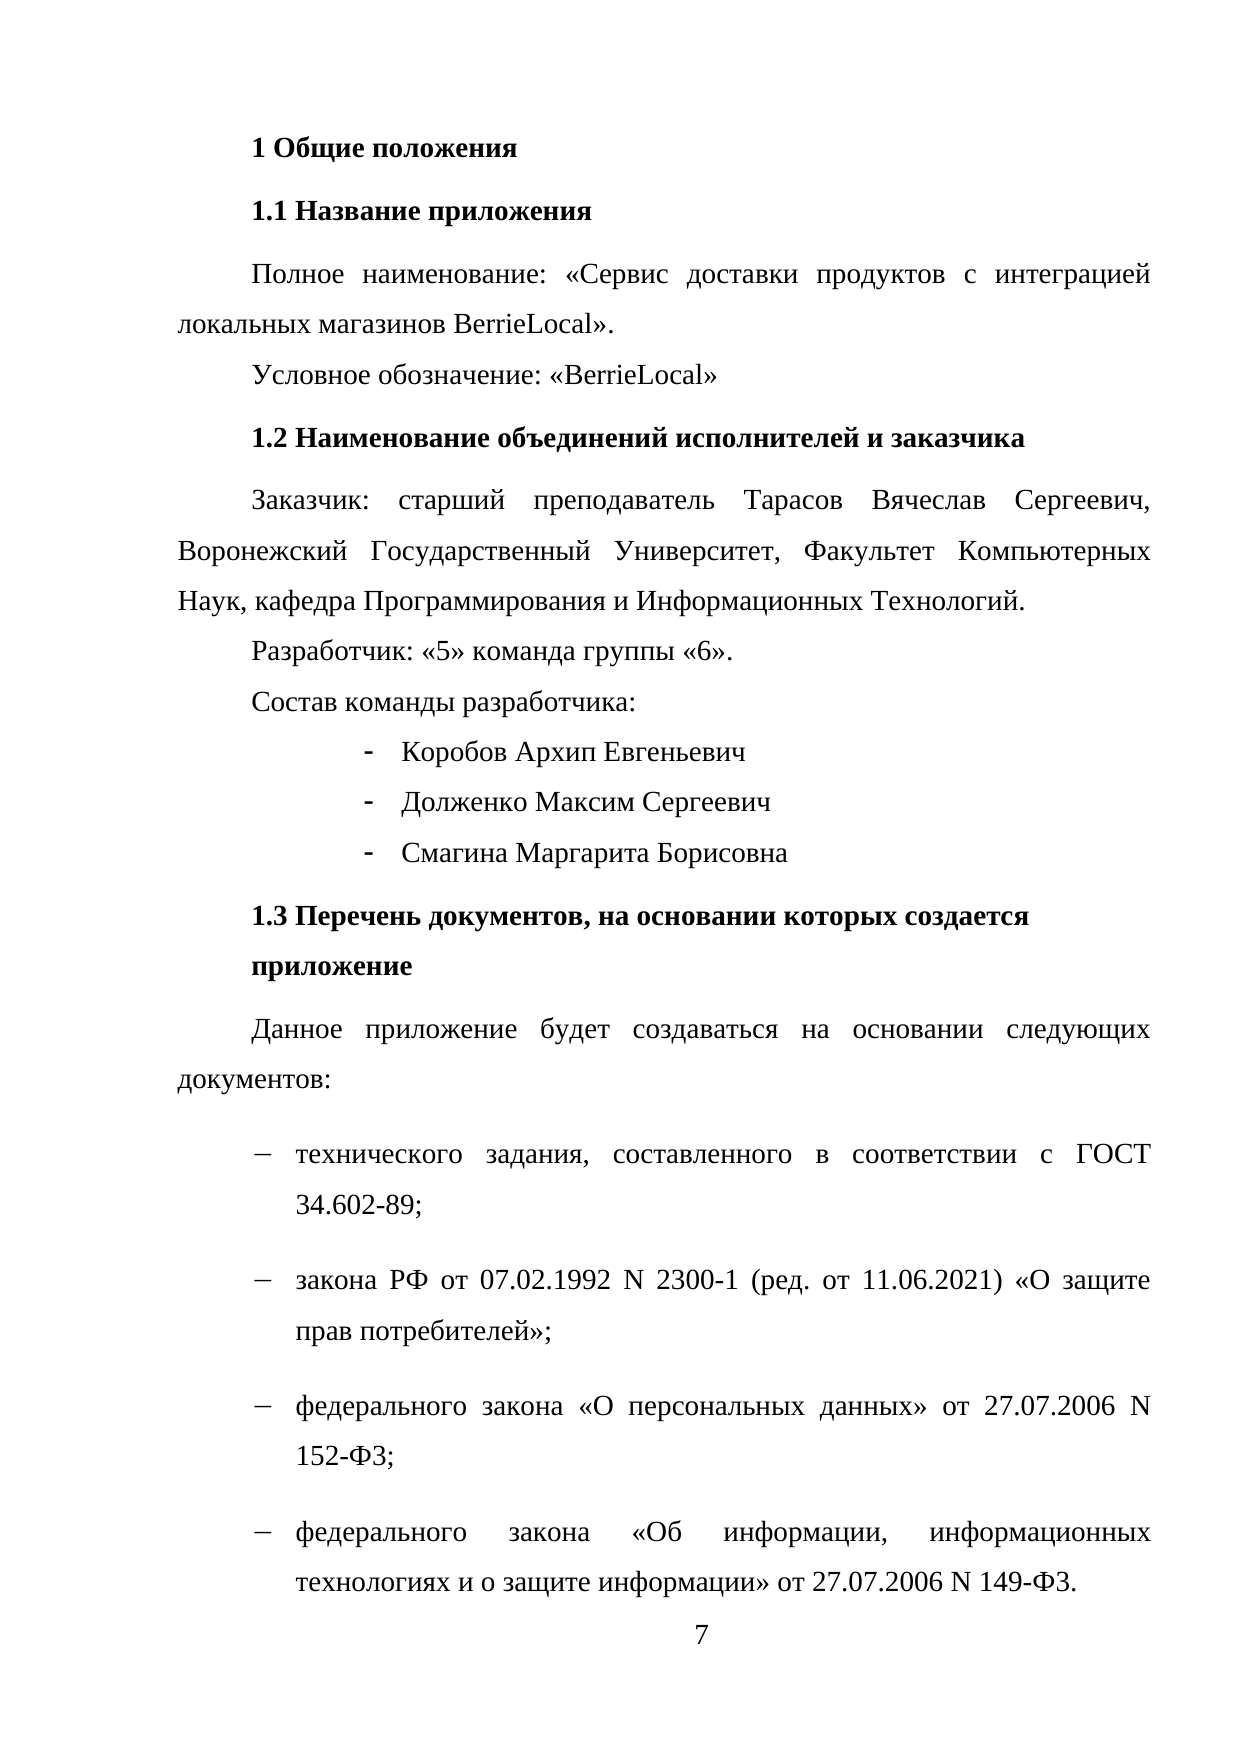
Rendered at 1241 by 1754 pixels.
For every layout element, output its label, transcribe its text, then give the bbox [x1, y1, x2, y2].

text Условное обозначение: «BerrieLocal» [177, 357, 1152, 390]
text технического задания, составленного в соответствии с ГОСТ 34.602-89; [251, 1137, 1152, 1221]
text закона РФ от 07.02.1992 N 2300-1 (ред. от 11.06.2021) «О защите прав потребителей»; [251, 1262, 1152, 1346]
text Разработчик: «5» команда группы «6». [177, 633, 1152, 667]
text Заказчик: старший преподаватель Тарасов Вячеслав Сергеевич, Воронежский Государственный Университет, Факультет Компьютерных Наук, кафедра Программирования и Информационных Технологий. [177, 482, 1152, 617]
text федерального закона «О персональных данных» от 27.07.2006 N 152-Ф3; [251, 1388, 1152, 1472]
text Название приложения [251, 193, 1152, 227]
text Перечень документов, на основании которых создается приложение [251, 898, 1152, 982]
text Состав команды разработчика: [177, 684, 1152, 717]
text федерального закона «Об информации, информационных технологиях и о защите информации» от 27.07.2006 N 149-Ф3. [251, 1514, 1152, 1598]
list Долженко Максим Сергеевич [363, 784, 1152, 818]
list Коробов Архип Евгеньевич [363, 734, 1152, 768]
list Смагина Маргарита Борисовна [363, 835, 1152, 868]
text Полное наименование: «Сервис доставки продуктов с интеграцией локальных магазинов BerrieLocal». [177, 256, 1152, 340]
text Наименование объединений исполнителей и заказчика [251, 420, 1152, 453]
text Данное приложение будет создаваться на основании следующих документов: [177, 1011, 1152, 1095]
text Общие положения [251, 131, 1152, 164]
